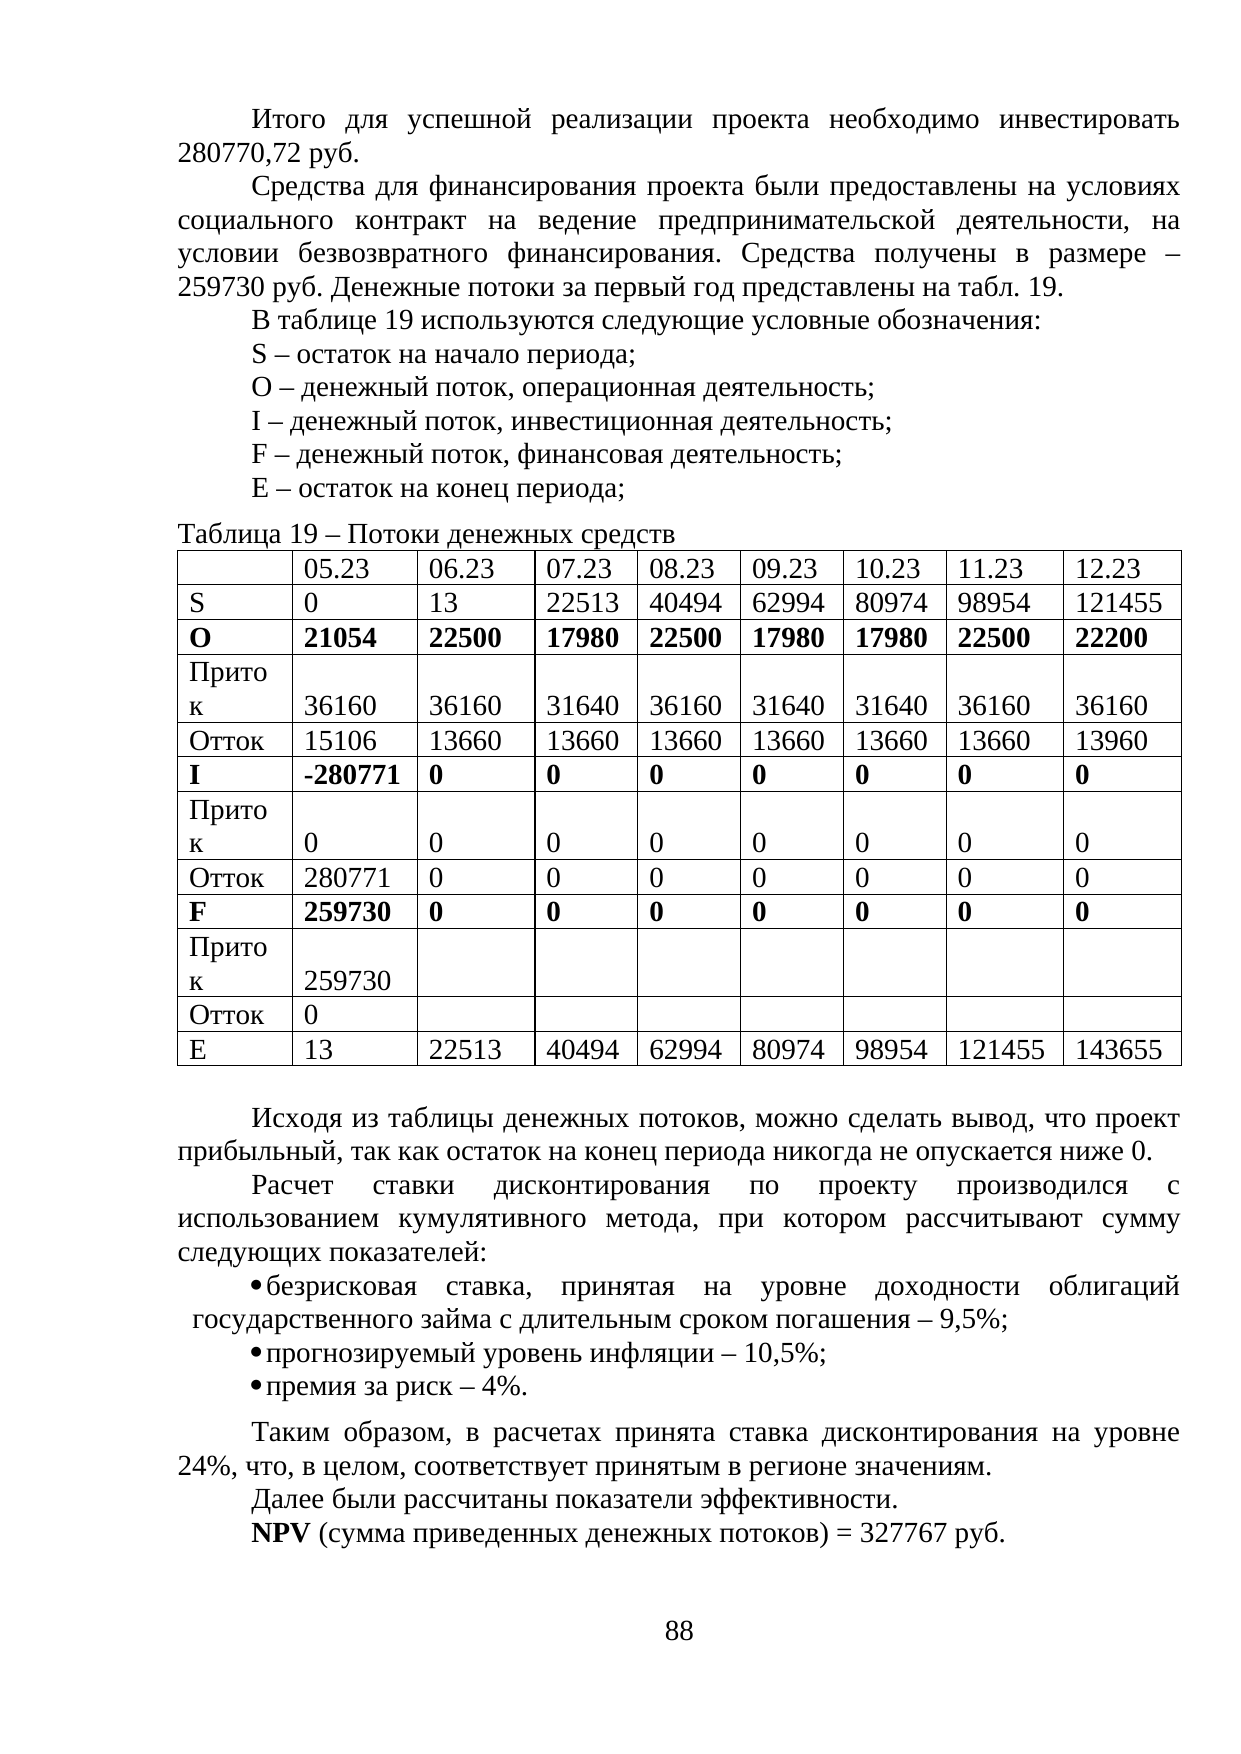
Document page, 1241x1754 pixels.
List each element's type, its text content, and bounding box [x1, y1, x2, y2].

text Средства для финансирования проекта были предоставлены на условиях социального контракт на ведение предпринимательской деятельности, на условии безвозвратного финансирования. Средства получены в размере – 259730 руб. Денежные потоки за первый год представлены на табл. 19. [177, 168, 1181, 302]
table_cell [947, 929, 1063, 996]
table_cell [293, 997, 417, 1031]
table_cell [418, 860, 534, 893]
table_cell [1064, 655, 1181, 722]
table_header [178, 551, 292, 584]
table_header 07.23 [536, 551, 637, 584]
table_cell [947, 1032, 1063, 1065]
list премия за риск – 4%. [192, 1368, 1181, 1402]
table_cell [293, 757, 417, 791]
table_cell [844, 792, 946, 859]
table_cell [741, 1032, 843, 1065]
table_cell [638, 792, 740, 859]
table_cell O [178, 620, 292, 653]
list Итого для успешной реализации проекта необходимо инвестировать 280770,72 руб. [177, 101, 1181, 168]
text I – денежный поток, инвестиционная деятельность; [177, 403, 1181, 437]
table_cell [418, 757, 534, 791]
list прогнозируемый уровень инфляции – 10,5%; [192, 1335, 1181, 1368]
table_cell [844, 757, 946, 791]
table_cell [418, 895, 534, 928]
text F – денежный поток, финансовая деятельность; [177, 437, 1181, 470]
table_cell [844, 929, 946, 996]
table_cell 121455 [1064, 585, 1181, 619]
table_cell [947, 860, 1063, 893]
table_cell 21054 [293, 620, 417, 653]
table_cell 31640 [741, 655, 843, 722]
text В таблице 19 используются следующие условные обозначения: [177, 302, 1181, 336]
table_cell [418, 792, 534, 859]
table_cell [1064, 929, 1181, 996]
table_cell 31640 [844, 655, 946, 722]
table_cell 22513 [536, 585, 637, 619]
table_header 09.23 [741, 551, 843, 584]
table_header 06.23 [418, 551, 534, 584]
text Далее были рассчитаны показатели эффективности. [177, 1482, 1181, 1515]
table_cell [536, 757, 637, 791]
table_cell 80974 [844, 585, 946, 619]
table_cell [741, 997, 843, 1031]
table_header 11.23 [947, 551, 1063, 584]
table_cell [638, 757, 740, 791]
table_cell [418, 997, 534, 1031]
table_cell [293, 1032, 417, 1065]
table_cell 62994 [741, 585, 843, 619]
text Расчет ставки дисконтирования по проекту производился с использованием кумулятивного метода, при котором рассчитывают сумму следующих показателей: [177, 1167, 1181, 1268]
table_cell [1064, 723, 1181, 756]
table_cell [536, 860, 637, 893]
text Таблица 19 – Потоки денежных средств [177, 516, 1181, 550]
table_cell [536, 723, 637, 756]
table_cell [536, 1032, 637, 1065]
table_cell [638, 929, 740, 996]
table_header 12.23 [1064, 551, 1181, 584]
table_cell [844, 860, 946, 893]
table_cell 0 [293, 585, 417, 619]
table_cell 40494 [638, 585, 740, 619]
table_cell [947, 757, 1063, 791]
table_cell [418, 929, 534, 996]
text NPV (сумма приведенных денежных потоков) = 327767 руб. [177, 1515, 1181, 1549]
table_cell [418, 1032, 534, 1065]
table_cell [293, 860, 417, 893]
table_cell 22200 [1064, 620, 1181, 653]
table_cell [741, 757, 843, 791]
table_cell Приток [178, 655, 292, 722]
table_cell 31640 [536, 655, 637, 722]
list безрисковая ставка, принятая на уровне доходности облигаций государственного займа с длительным сроком погашения – 9,5%; [192, 1268, 1181, 1335]
table_cell 22500 [418, 620, 534, 653]
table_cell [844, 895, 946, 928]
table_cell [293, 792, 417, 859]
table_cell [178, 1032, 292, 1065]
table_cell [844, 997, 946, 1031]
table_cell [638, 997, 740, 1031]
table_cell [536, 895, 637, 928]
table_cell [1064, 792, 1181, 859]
table_header 08.23 [638, 551, 740, 584]
table_cell 17980 [741, 620, 843, 653]
table_cell 36160 [638, 655, 740, 722]
table_header 10.23 [844, 551, 946, 584]
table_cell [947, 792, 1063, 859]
table_cell 22500 [638, 620, 740, 653]
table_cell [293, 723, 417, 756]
table_cell 22500 [947, 620, 1063, 653]
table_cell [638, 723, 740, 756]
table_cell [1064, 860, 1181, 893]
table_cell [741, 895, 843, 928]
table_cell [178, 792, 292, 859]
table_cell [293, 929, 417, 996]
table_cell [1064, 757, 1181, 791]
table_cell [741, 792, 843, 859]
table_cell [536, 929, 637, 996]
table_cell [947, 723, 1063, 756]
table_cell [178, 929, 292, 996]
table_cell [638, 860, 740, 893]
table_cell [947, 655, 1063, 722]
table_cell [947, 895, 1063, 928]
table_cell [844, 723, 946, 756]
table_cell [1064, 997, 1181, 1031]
table_cell 36160 [418, 655, 534, 722]
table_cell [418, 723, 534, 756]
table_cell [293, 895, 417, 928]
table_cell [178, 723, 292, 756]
table_header 05.23 [293, 551, 417, 584]
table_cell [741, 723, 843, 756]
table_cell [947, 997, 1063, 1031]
text Таким образом, в расчетах принята ставка дисконтирования на уровне 24%, что, в целом, соответствует принятым в регионе значениям. [177, 1414, 1181, 1482]
table_cell 13 [418, 585, 534, 619]
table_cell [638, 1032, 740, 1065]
text S – остаток на начало периода; [177, 336, 1181, 369]
text O – денежный поток, операционная деятельность; [177, 369, 1181, 403]
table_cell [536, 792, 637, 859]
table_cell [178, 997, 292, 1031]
table_cell 17980 [536, 620, 637, 653]
table_cell S [178, 585, 292, 619]
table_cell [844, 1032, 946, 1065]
table_cell 17980 [844, 620, 946, 653]
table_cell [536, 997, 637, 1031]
text E – остаток на конец периода; [177, 470, 1181, 504]
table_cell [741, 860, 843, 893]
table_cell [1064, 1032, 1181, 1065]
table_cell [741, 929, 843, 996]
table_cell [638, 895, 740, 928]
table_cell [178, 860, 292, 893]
table_cell 36160 [293, 655, 417, 722]
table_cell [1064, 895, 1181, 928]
text Исходя из таблицы денежных потоков, можно сделать вывод, что проект прибыльный, так как остаток на конец периода никогда не опускается ниже 0. [177, 1100, 1181, 1167]
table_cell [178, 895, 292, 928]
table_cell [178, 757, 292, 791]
table_cell 98954 [947, 585, 1063, 619]
